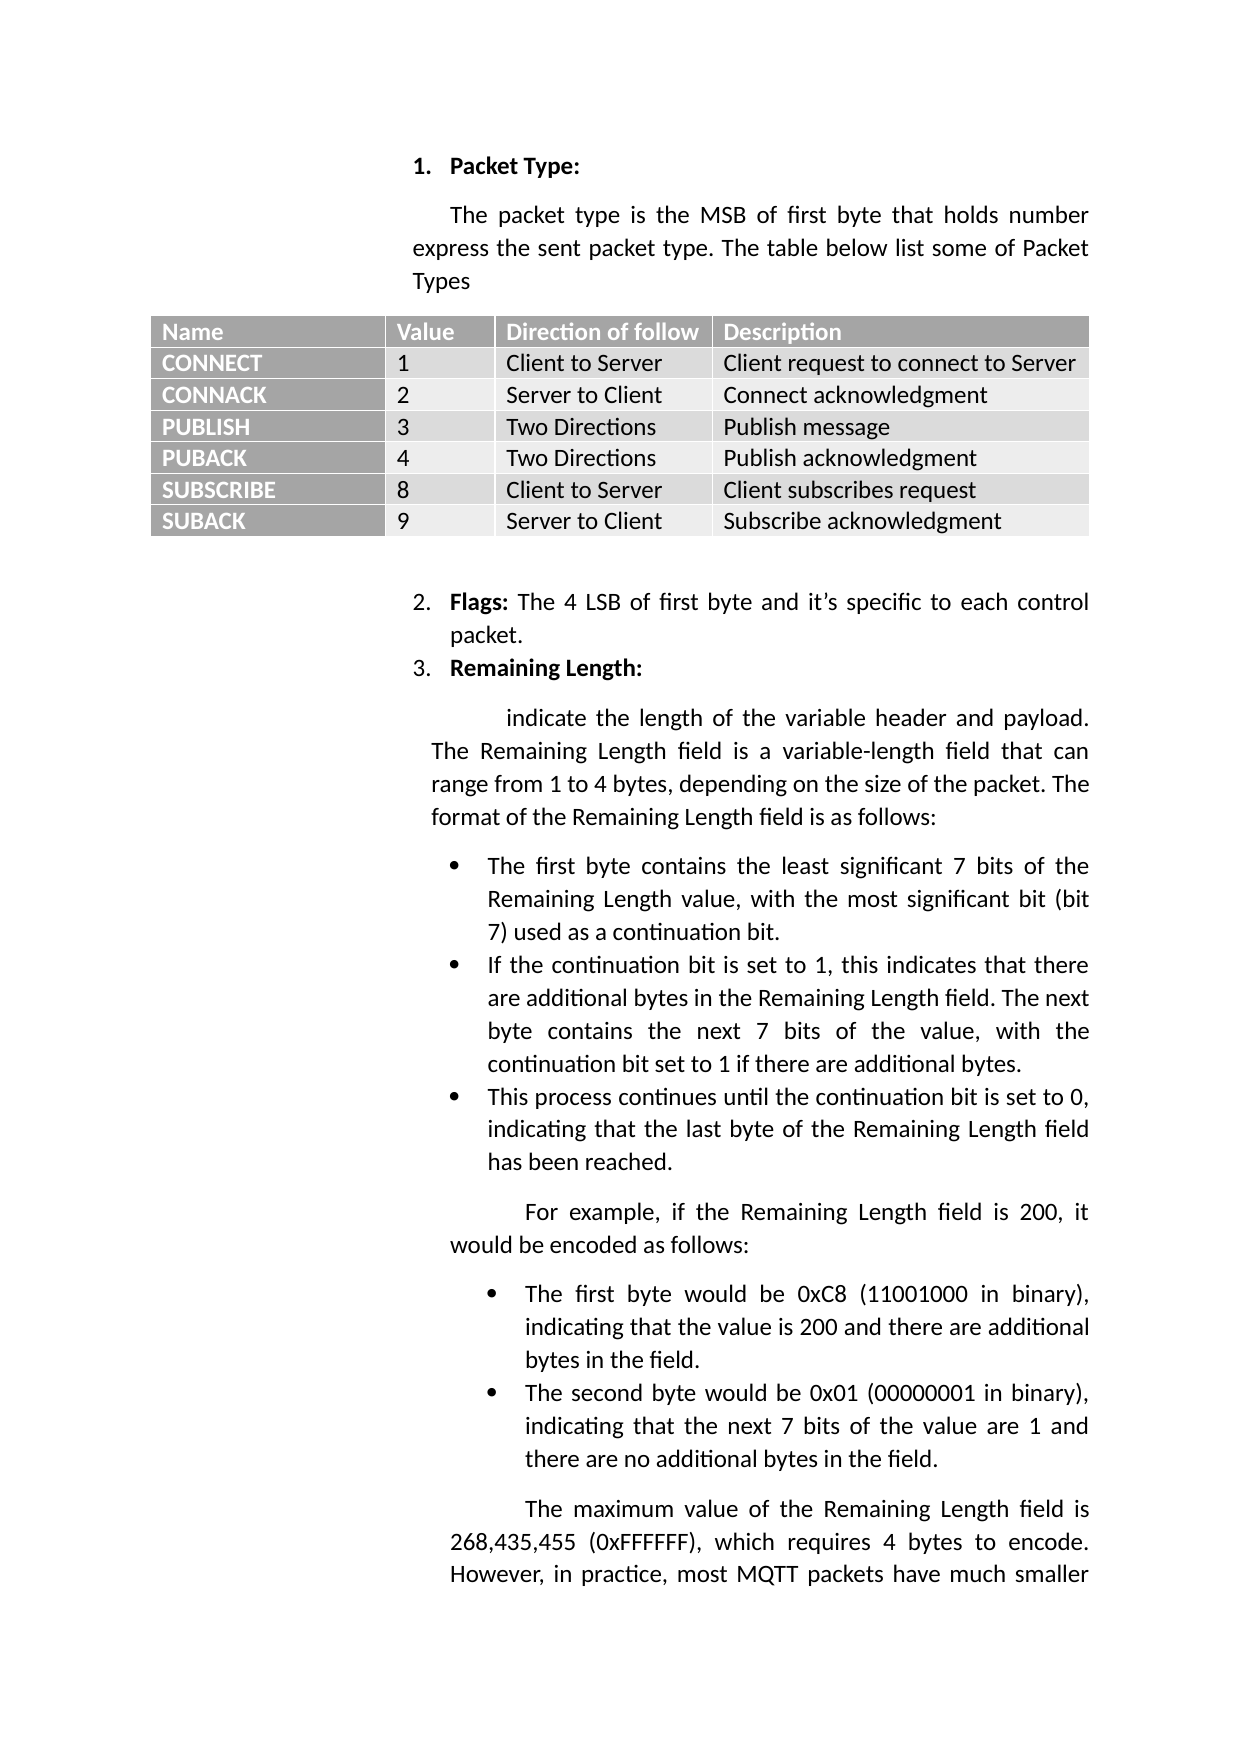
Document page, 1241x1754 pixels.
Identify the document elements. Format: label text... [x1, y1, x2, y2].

table_cell 1 [386, 348, 494, 378]
table_cell Two Directions [496, 442, 712, 473]
list Remaining Length: [412, 652, 1090, 683]
table_cell SUBSCRIBE [151, 474, 385, 504]
list Packet Type: [412, 150, 1090, 181]
table_cell Subscribe acknowledgment [713, 505, 1089, 536]
table_cell CONNECT [151, 348, 385, 378]
list The first byte contains the least significant 7 bits of the Remaining Length value, with the most significant bit (bit 7) used as a continuation bit. [450, 850, 1090, 947]
list The first byte would be 0xC8 (11001000 in binary), indicating that the value is 200 and there are additional bytes in the field. [487, 1279, 1090, 1375]
table_cell PUBACK [151, 442, 385, 473]
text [450, 1493, 1090, 1589]
table_cell 9 [386, 505, 494, 536]
list The second byte would be 0x01 (00000001 in binary), indicating that the next 7 bits of the value are 1 and there are no additional bytes in the field. [487, 1377, 1090, 1474]
table_cell 8 [386, 474, 494, 504]
table_cell 2 [386, 379, 494, 410]
list If the continuation bit is set to 1, this indicates that there are additional bytes in the Remaining Length field. The next byte contains the next 7 bits of the value, with the continuation bit set to 1 if there are additional bytes. [450, 949, 1090, 1078]
table_header Direction of follow [496, 316, 712, 347]
table_cell Publish message [713, 411, 1089, 441]
table_cell Client to Server [496, 474, 712, 504]
table_cell SUBACK [151, 505, 385, 536]
table_cell Client to Server [496, 348, 712, 378]
table_header Name [151, 316, 385, 347]
text The packet type is the MSB of first byte that holds number express the sent packet type. The table below list some of Packet Types [412, 199, 1090, 296]
table_cell Server to Client [496, 379, 712, 410]
list This process continues until the continuation bit is set to 0, indicating that the last byte of the Remaining Length field has been reached. [450, 1081, 1090, 1177]
table_cell Publish acknowledgment [713, 442, 1089, 473]
table_header Value [386, 316, 494, 347]
table_cell CONNACK [151, 379, 385, 410]
table_header Description [713, 316, 1089, 347]
table_cell 3 [386, 411, 494, 441]
table_cell Client request to connect to Server [713, 348, 1089, 378]
table_cell Server to Client [496, 505, 712, 536]
list Flags: The 4 LSB of first byte and it’s specific to each control packet. [412, 587, 1090, 650]
text For example, if the Remaining Length field is 200, it would be encoded as follows: [450, 1196, 1090, 1259]
table_cell Two Directions [496, 411, 712, 441]
text indicate the length of the variable header and payload. The Remaining Length field is a variable-length field that can range from 1 to 4 bytes, depending on the size of the packet. The format of the Remaining Length field is as follows: [431, 702, 1090, 831]
table_cell Connect acknowledgment [713, 379, 1089, 410]
table_cell 4 [386, 442, 494, 473]
table_cell Client subscribes request [713, 474, 1089, 504]
table_cell PUBLISH [151, 411, 385, 441]
